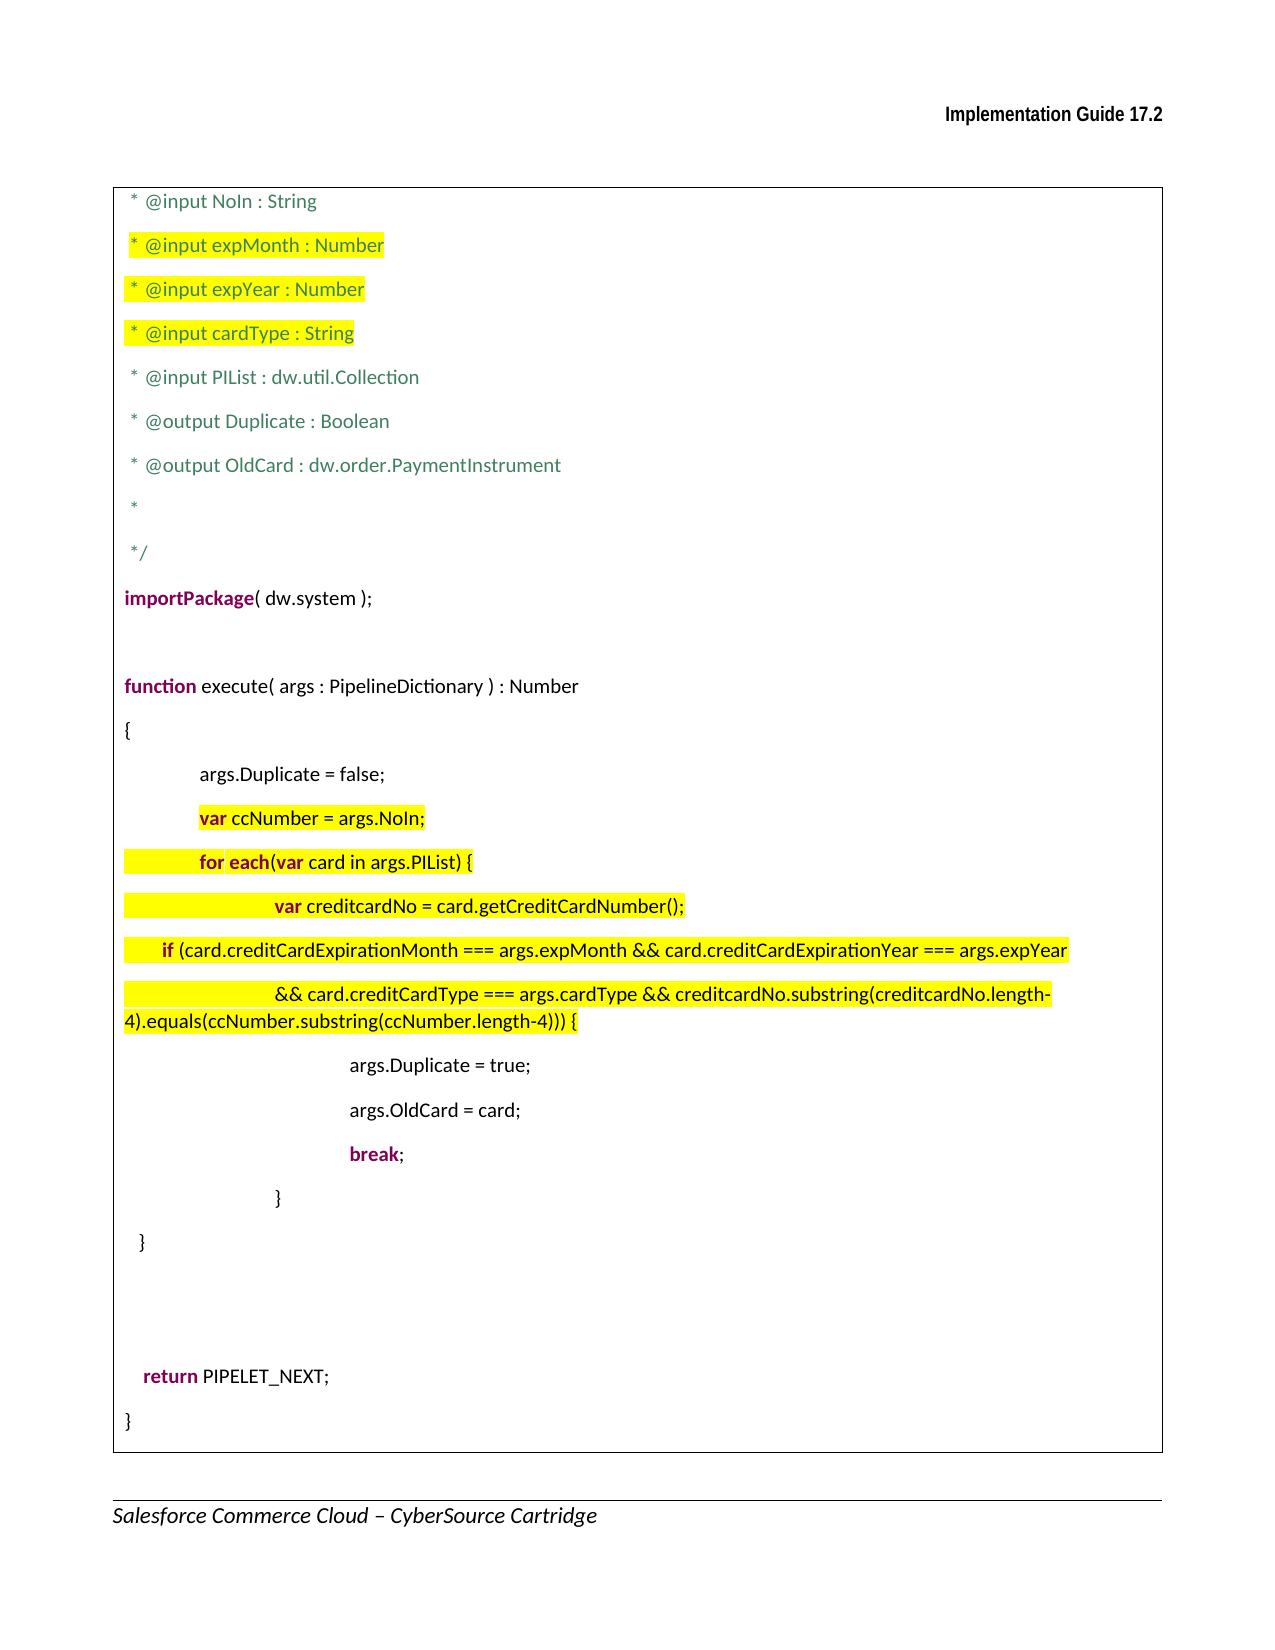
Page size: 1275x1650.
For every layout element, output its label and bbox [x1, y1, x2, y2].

table_header [114, 188, 1162, 1452]
